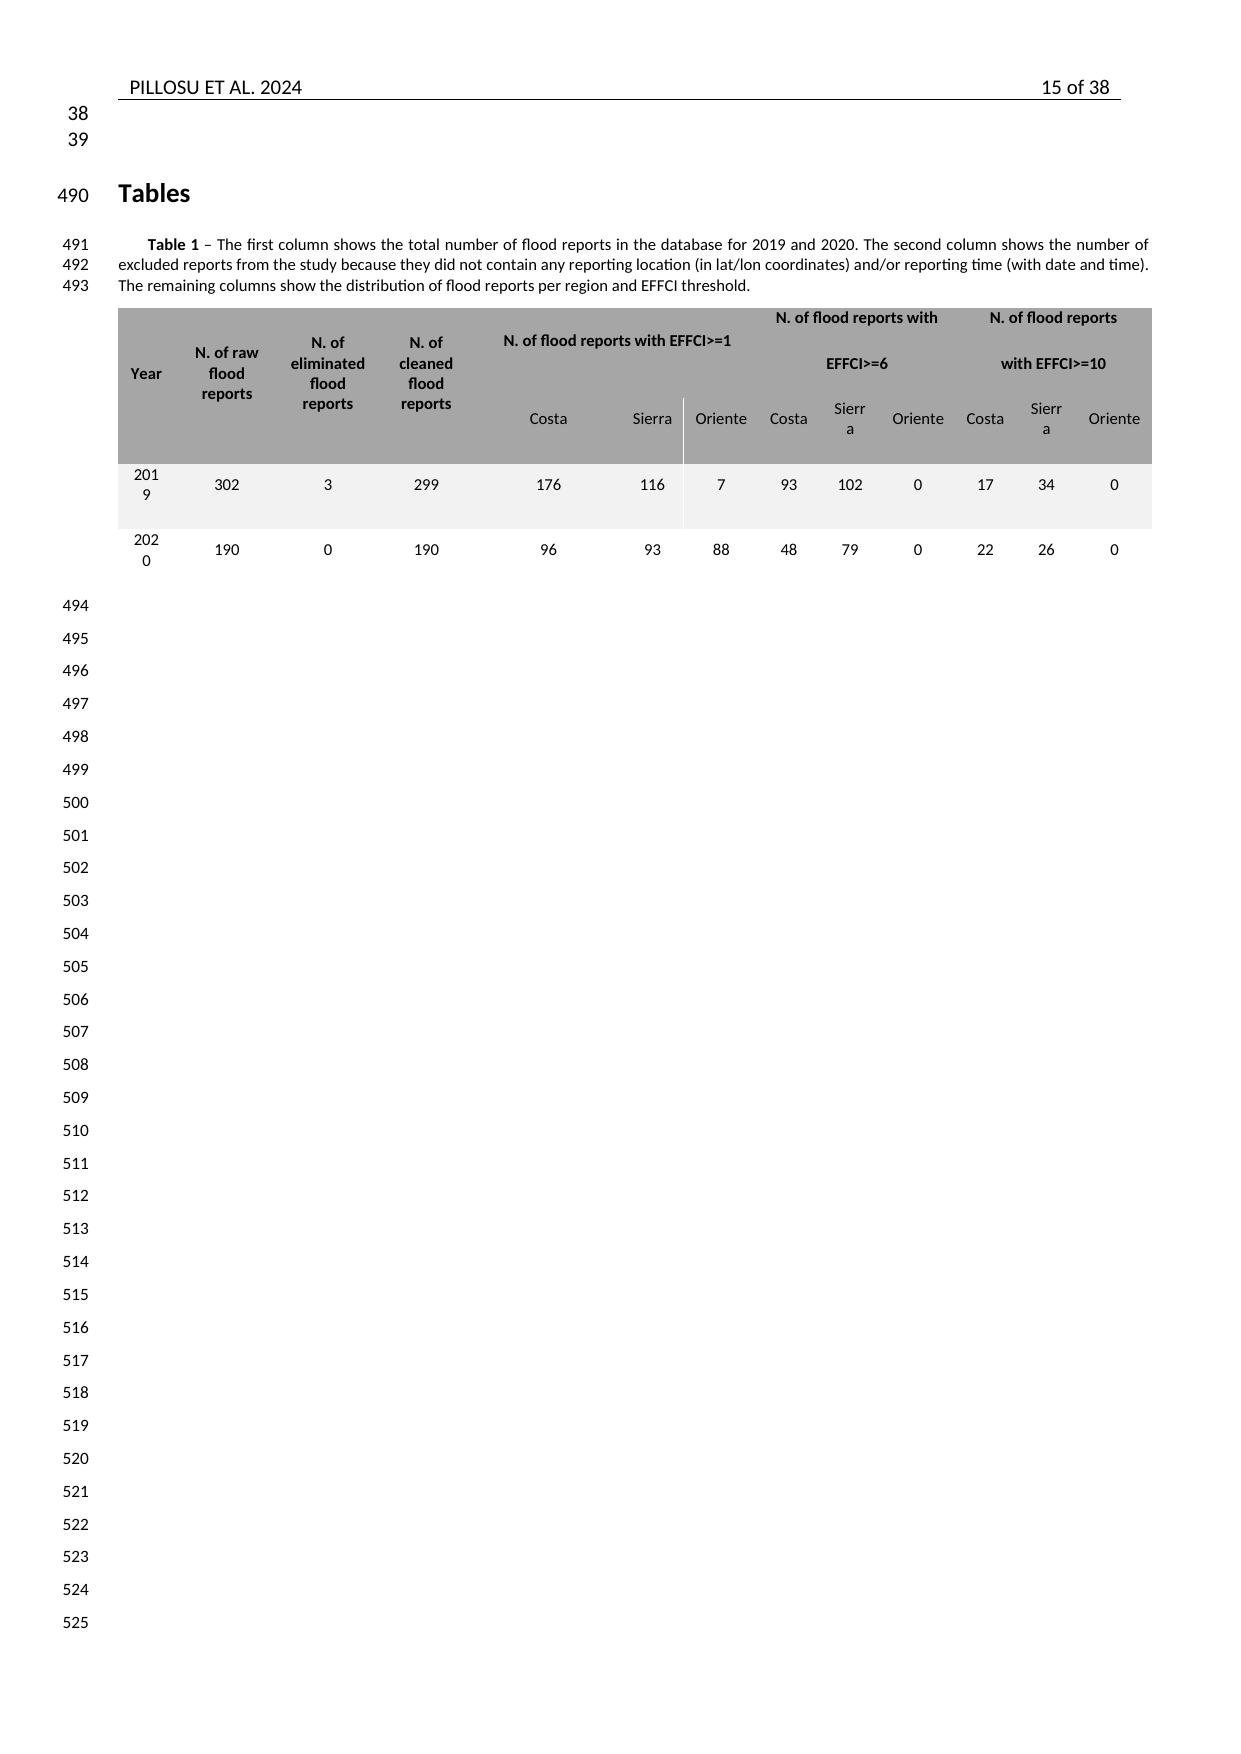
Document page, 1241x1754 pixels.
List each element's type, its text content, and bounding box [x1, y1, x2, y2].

table_header Year [118, 308, 174, 464]
table_cell 48 [759, 530, 819, 595]
table_cell 96 [476, 530, 621, 595]
table_cell 2019 [118, 464, 174, 529]
table_cell Oriente [881, 398, 955, 464]
table_cell 190 [174, 530, 279, 595]
subtitle Tables [118, 176, 1152, 209]
table_cell 17 [955, 464, 1015, 529]
table_cell 3 [279, 464, 376, 529]
table_cell 88 [684, 530, 759, 595]
table_cell Oriente [1077, 398, 1152, 464]
text Table 1 – The first column shows the total number of flood reports in the database for 2019 and 2020. The second column shows the number of excluded reports from the study because they did not contain any reporting location (in lat/lon coordinates) and/or reporting time (with date and time). The remaining columns show the distribution of flood reports per region and EFFCI threshold. [118, 234, 1152, 295]
table_cell 0 [881, 530, 955, 595]
table_cell Costa [759, 398, 819, 464]
table_cell 93 [759, 464, 819, 529]
table_header N. of cleaned flood reports [376, 308, 476, 464]
table_cell Sierra [1015, 398, 1077, 464]
table_cell 34 [1015, 464, 1077, 529]
table_cell 2020 [118, 530, 174, 595]
table_cell 176 [476, 464, 621, 529]
table_cell 26 [1015, 530, 1077, 595]
table_cell 7 [684, 464, 759, 529]
table_cell Oriente [684, 398, 759, 464]
table_cell 0 [1077, 530, 1152, 595]
table_cell 190 [376, 530, 476, 595]
table_cell 0 [881, 464, 955, 529]
table_cell 299 [376, 464, 476, 529]
table_header N. of eliminated flood reports [279, 308, 376, 464]
table_header N. of flood reports with EFFCI>=6 [759, 308, 955, 398]
table_cell Sierra [621, 398, 683, 464]
table_header N. of flood reports with EFFCI>=10 [955, 308, 1152, 398]
table_cell 302 [174, 464, 279, 529]
table_cell Costa [955, 398, 1015, 464]
table_cell 0 [279, 530, 376, 595]
table_cell Sierra [819, 398, 881, 464]
table_cell 22 [955, 530, 1015, 595]
table_cell 0 [1077, 464, 1152, 529]
table_cell 102 [819, 464, 881, 529]
table_header N. of raw flood reports [174, 308, 279, 464]
table_cell 79 [819, 530, 881, 595]
table_header N. of flood reports with EFFCI>=1 [476, 308, 759, 398]
table_cell Costa [476, 398, 621, 464]
table_cell 116 [621, 464, 683, 529]
table_cell 93 [621, 530, 683, 595]
